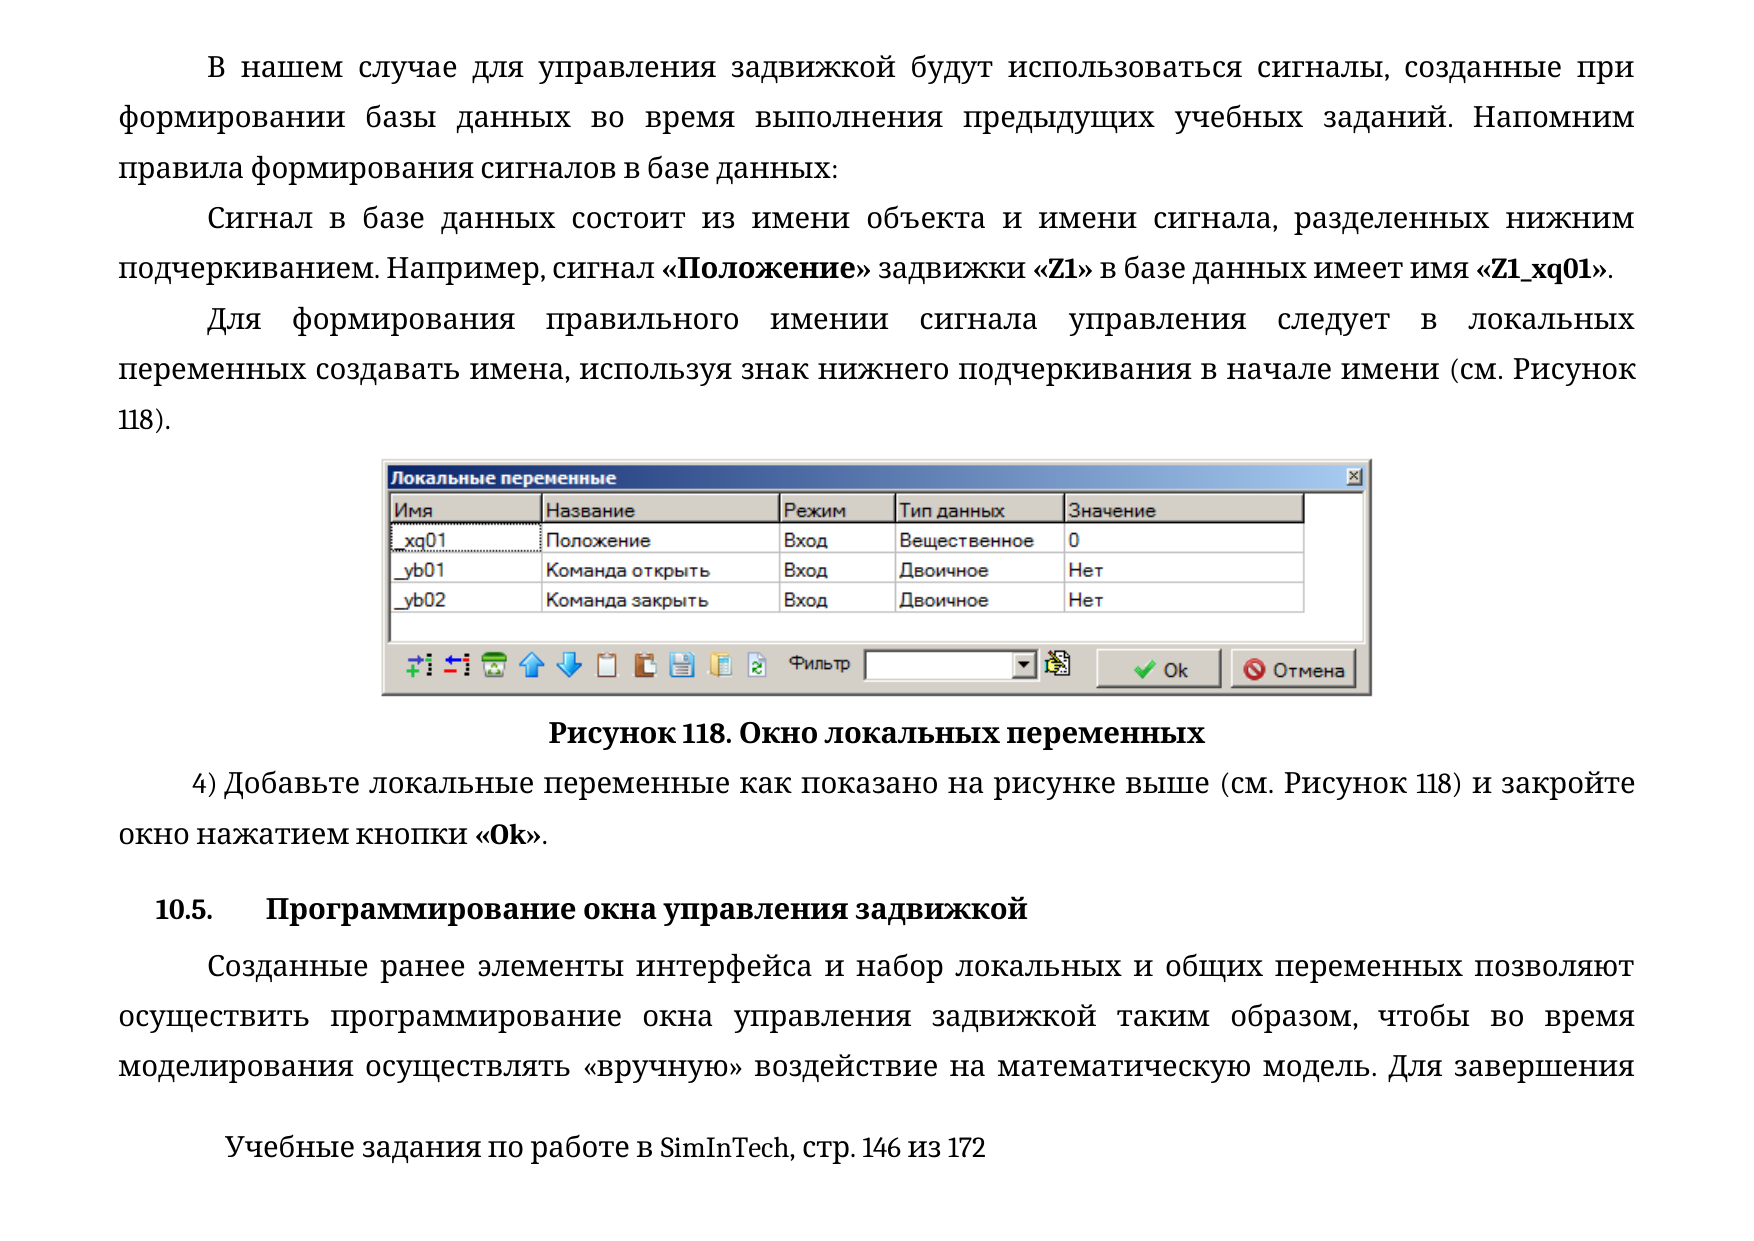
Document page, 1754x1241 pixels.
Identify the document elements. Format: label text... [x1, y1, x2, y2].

text Сигнал в базе данных состоит из имени объекта и имени сигнала, разделенных нижним подчеркиванием. Например, сигнал «Положение» задвижки «Z1» в базе данных имеет имя «Z1_xq01». [118, 202, 1636, 286]
text В нашем случае для управления задвижкой будут использоваться сигналы, созданные при формировании базы данных во время выполнения предыдущих учебных заданий. Напомним правила формирования сигналов в базе данных: [118, 51, 1636, 185]
subtitle Программирование окна управления задвижкой [156, 893, 1636, 927]
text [118, 950, 1636, 1084]
picture [374, 453, 1380, 701]
